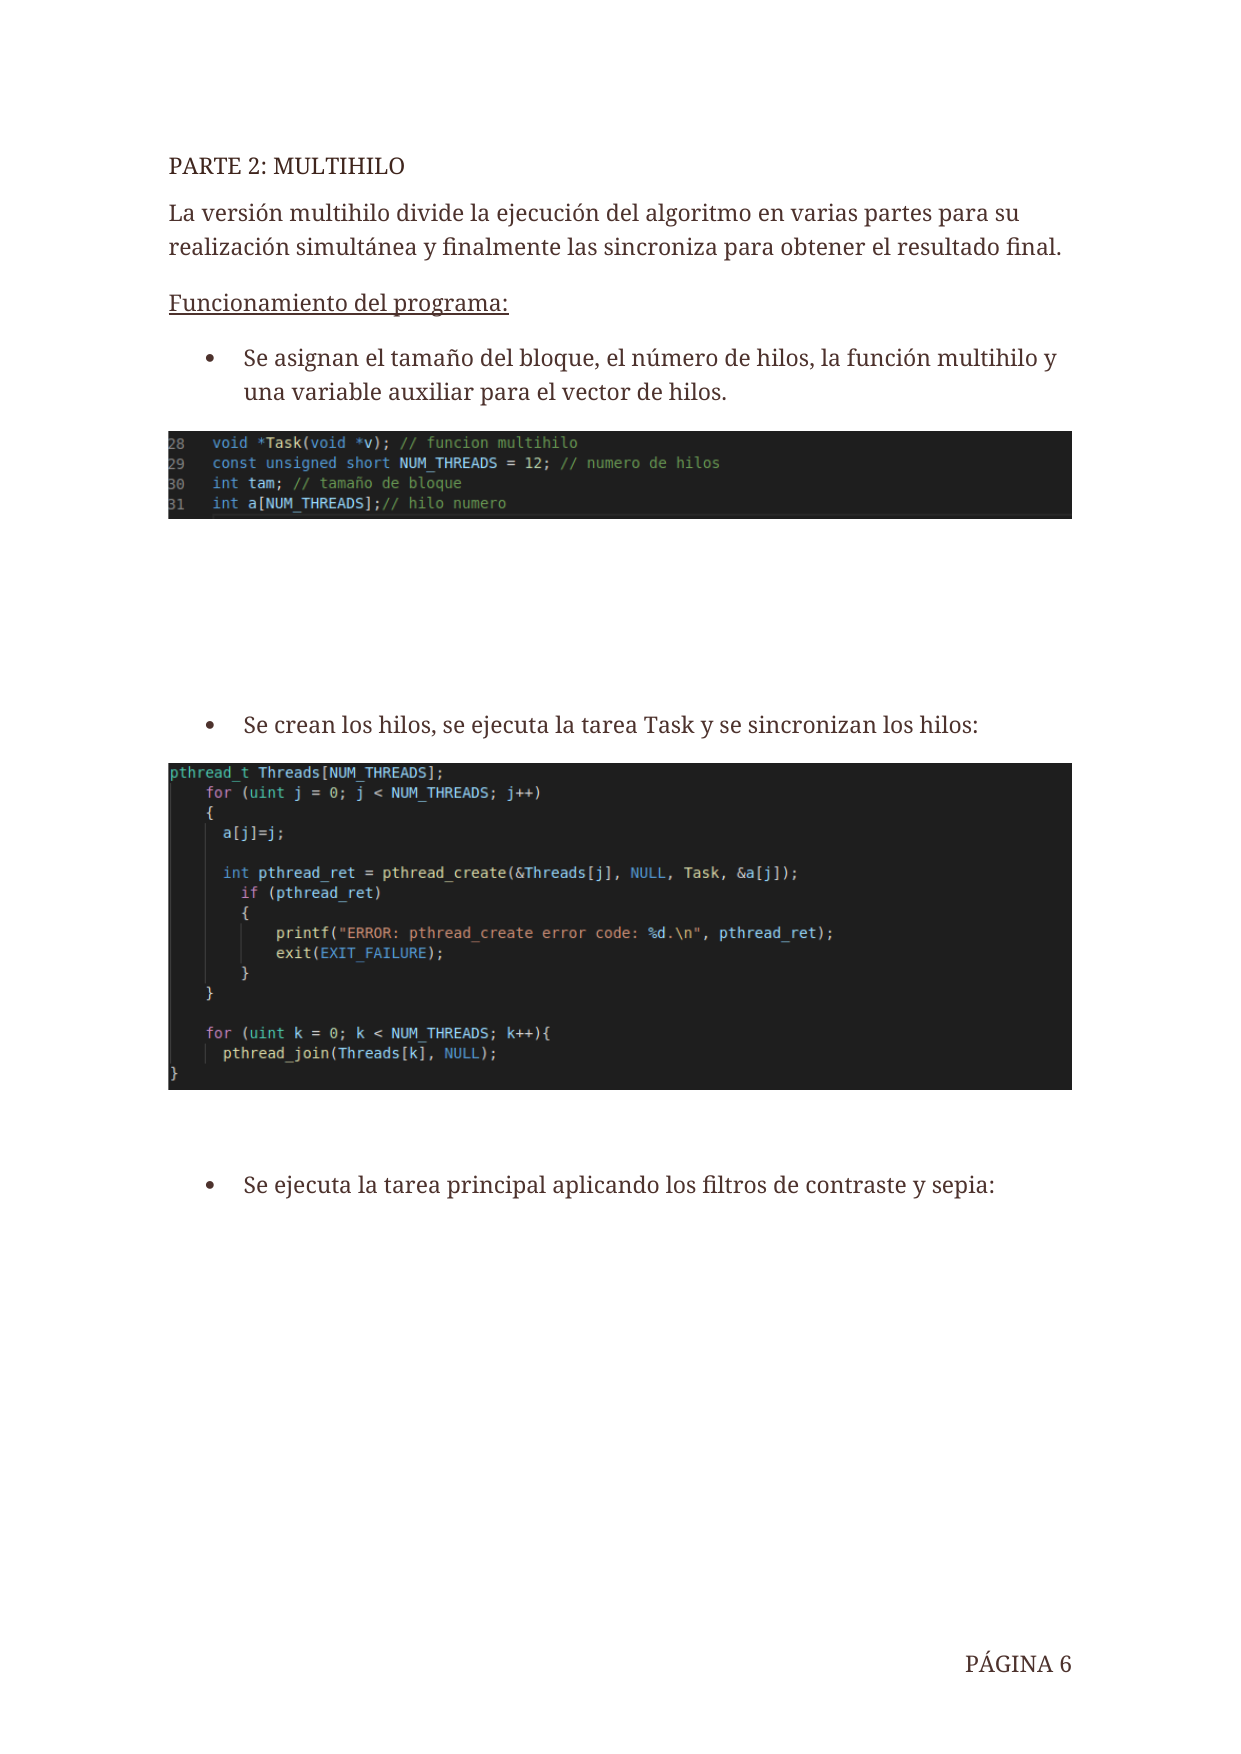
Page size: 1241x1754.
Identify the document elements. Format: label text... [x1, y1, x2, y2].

picture [168, 431, 1072, 519]
list Se ejecuta la tarea principal aplicando los filtros de contraste y sepia: [206, 1169, 1072, 1200]
text Funcionamiento del programa: [168, 286, 1072, 318]
list Se asignan el tamaño del bloque, el número de hilos, la función multihilo y una variable auxiliar para el vector de hilos. [206, 342, 1072, 407]
text La versión multihilo divide la ejecución del algoritmo en varias partes para su realización simultánea y finalmente las sincroniza para obtener el resultado final. [168, 197, 1072, 262]
list Se crean los hilos, se ejecuta la tarea Task y se sincronizan los hilos: [206, 708, 1072, 740]
subtitle Parte 2: Multihilo [168, 150, 1072, 181]
picture [168, 763, 1072, 1090]
